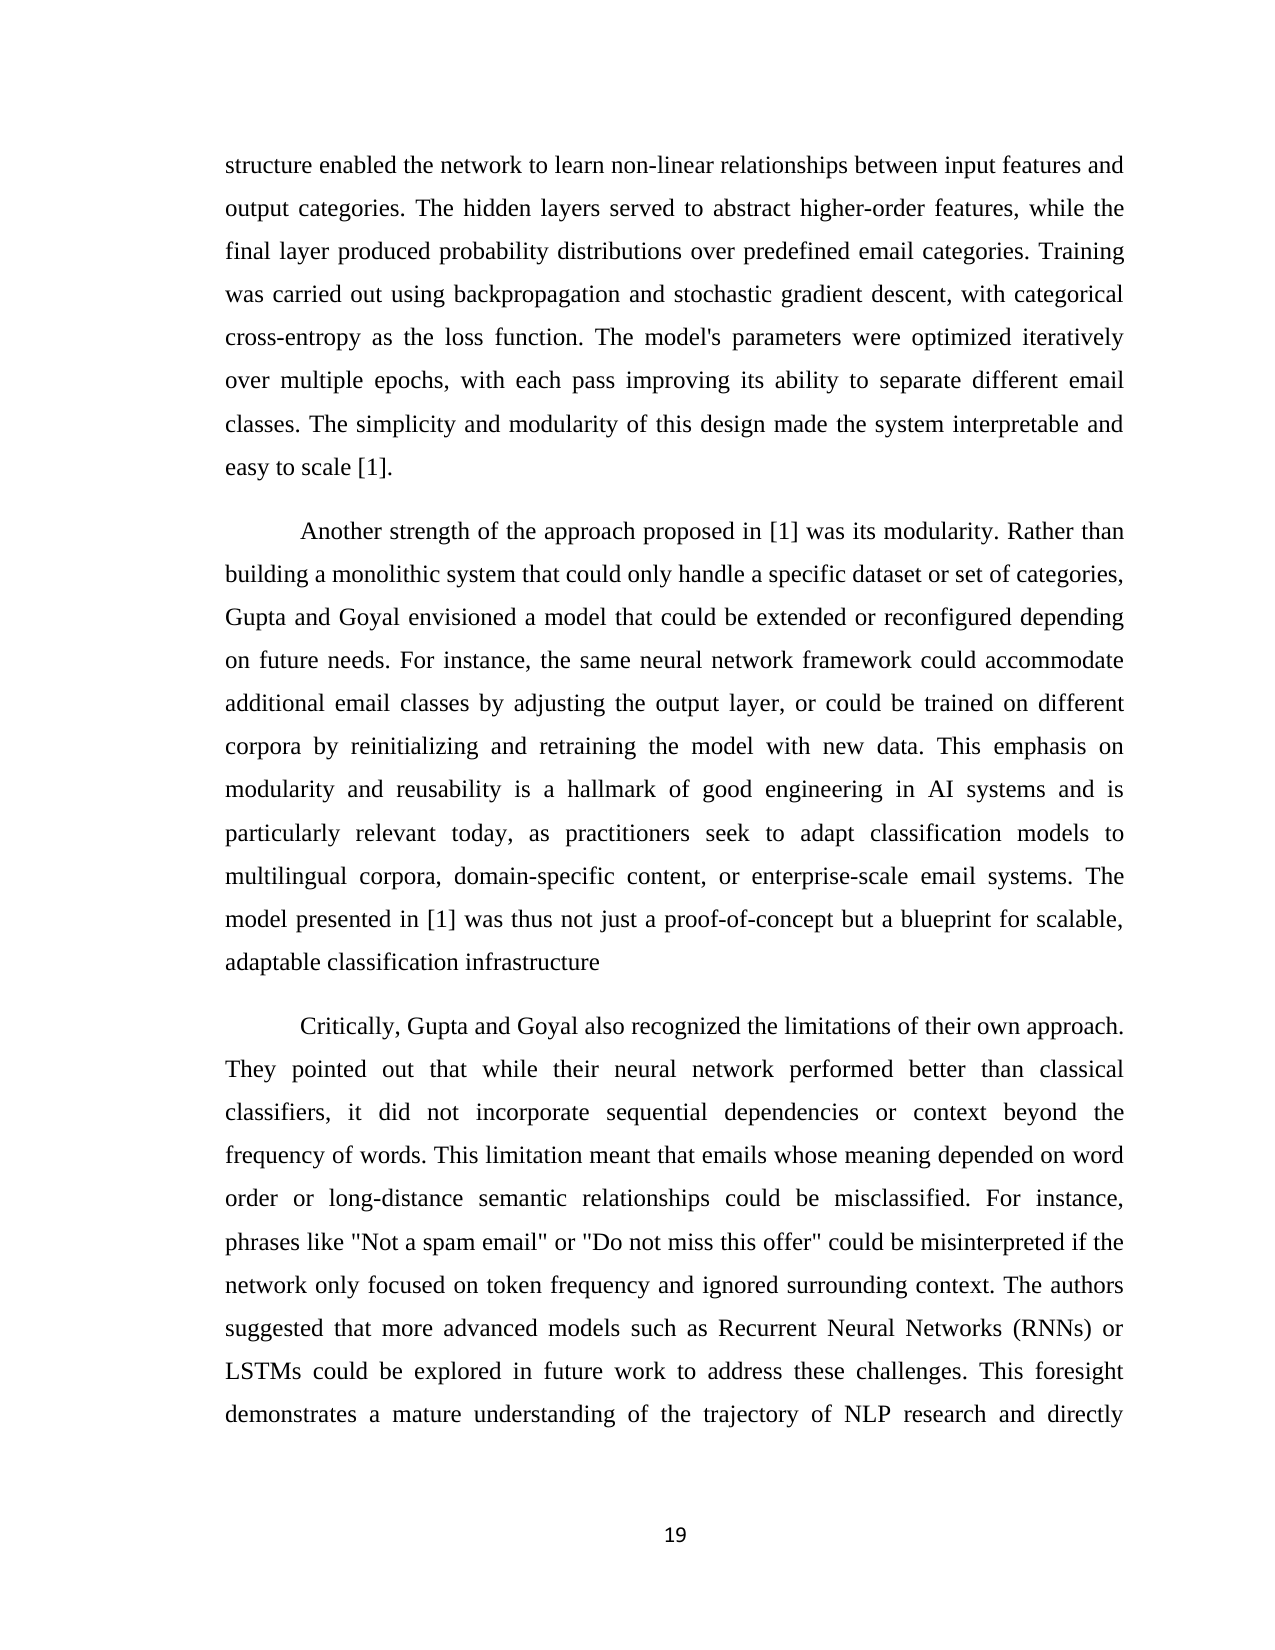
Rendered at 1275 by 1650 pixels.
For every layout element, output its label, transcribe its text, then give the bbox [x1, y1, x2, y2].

text Another strength of the approach proposed in [1] was its modularity. Rather than building a monolithic system that could only handle a specific dataset or set of categories, Gupta and Goyal envisioned a model that could be extended or reconfigured depending on future needs. For instance, the same neural network framework could accommodate additional email classes by adjusting the output layer, or could be trained on different corpora by reinitializing and retraining the model with new data. This emphasis on modularity and reusability is a hallmark of good engineering in AI systems and is particularly relevant today, as practitioners seek to adapt classification models to multilingual corpora, domain-specific content, or enterprise-scale email systems. The model presented in [1] was thus not just a proof-of-concept but a blueprint for scalable, adaptable classification infrastructure [225, 516, 1125, 976]
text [225, 150, 1125, 481]
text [225, 1011, 1125, 1428]
